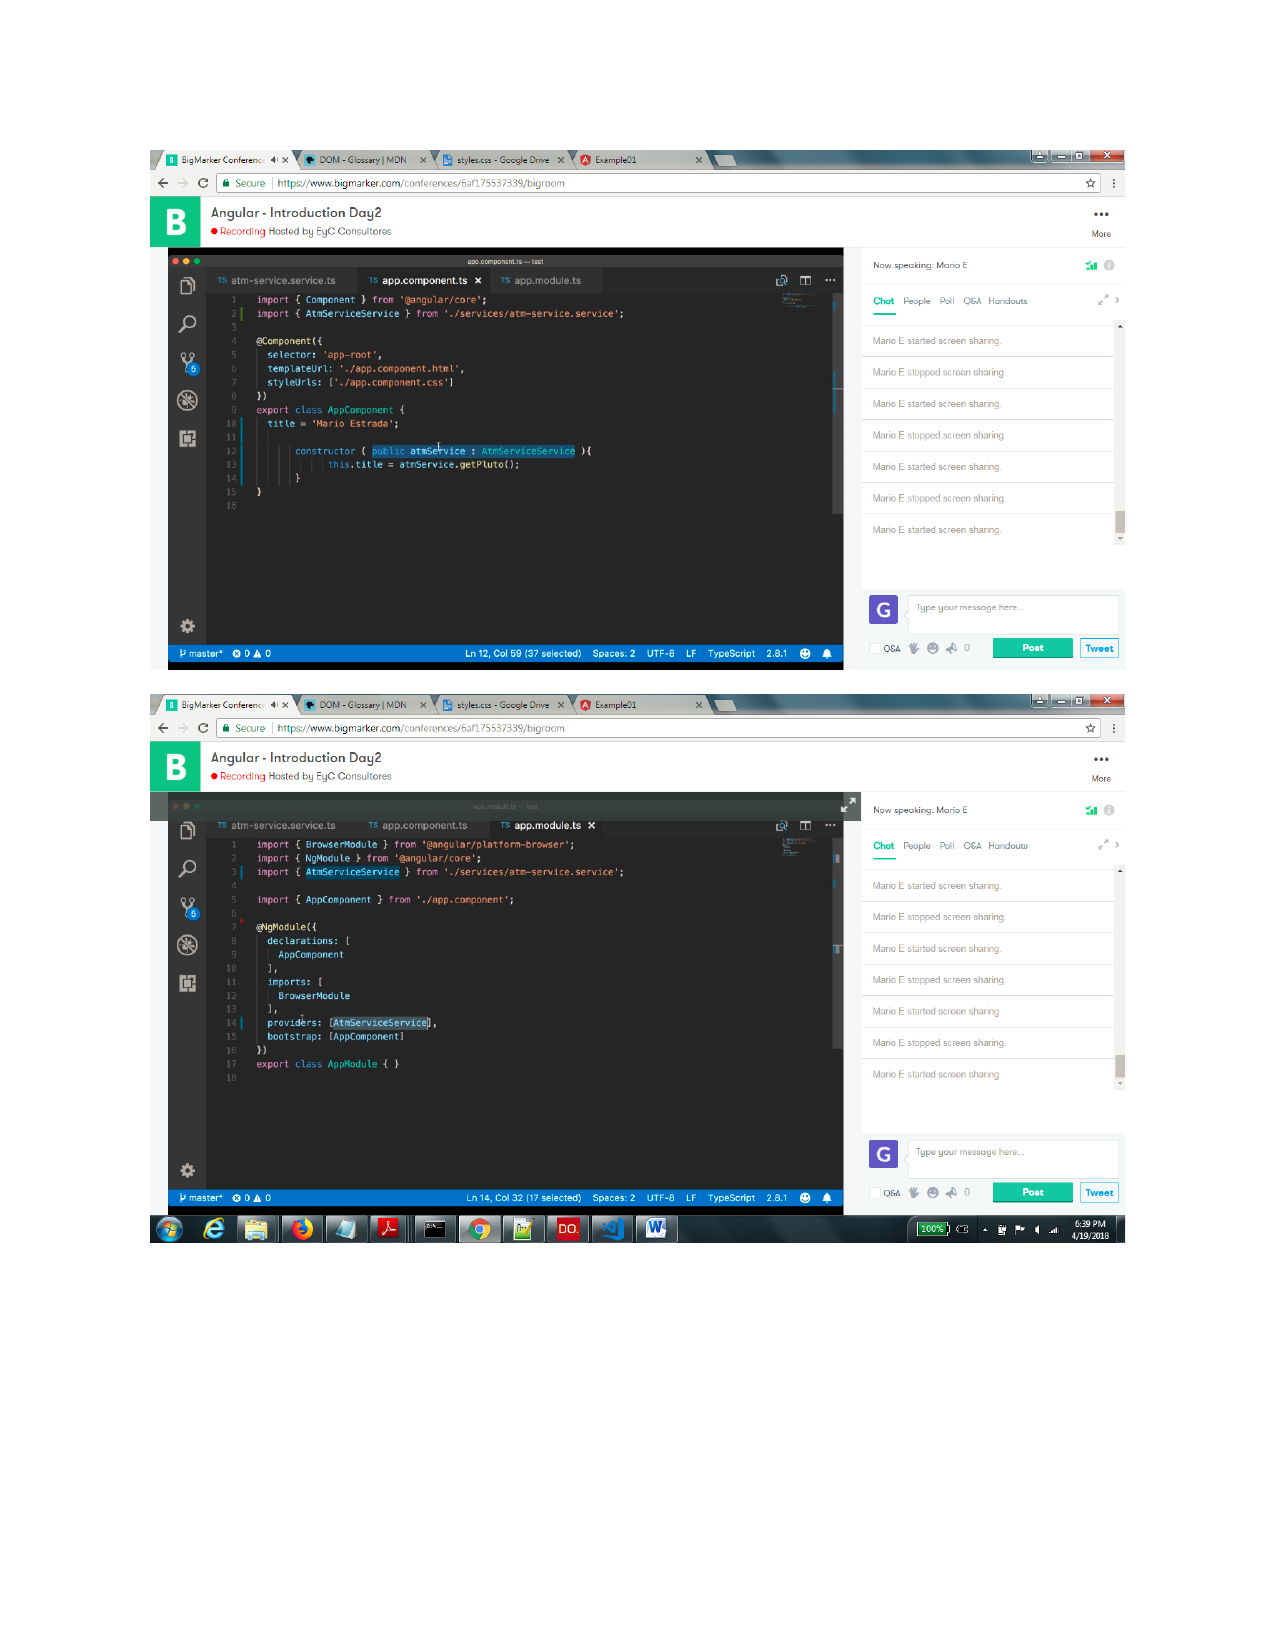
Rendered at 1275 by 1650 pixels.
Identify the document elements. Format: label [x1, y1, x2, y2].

picture [150, 694, 1125, 1243]
picture [150, 150, 1125, 670]
